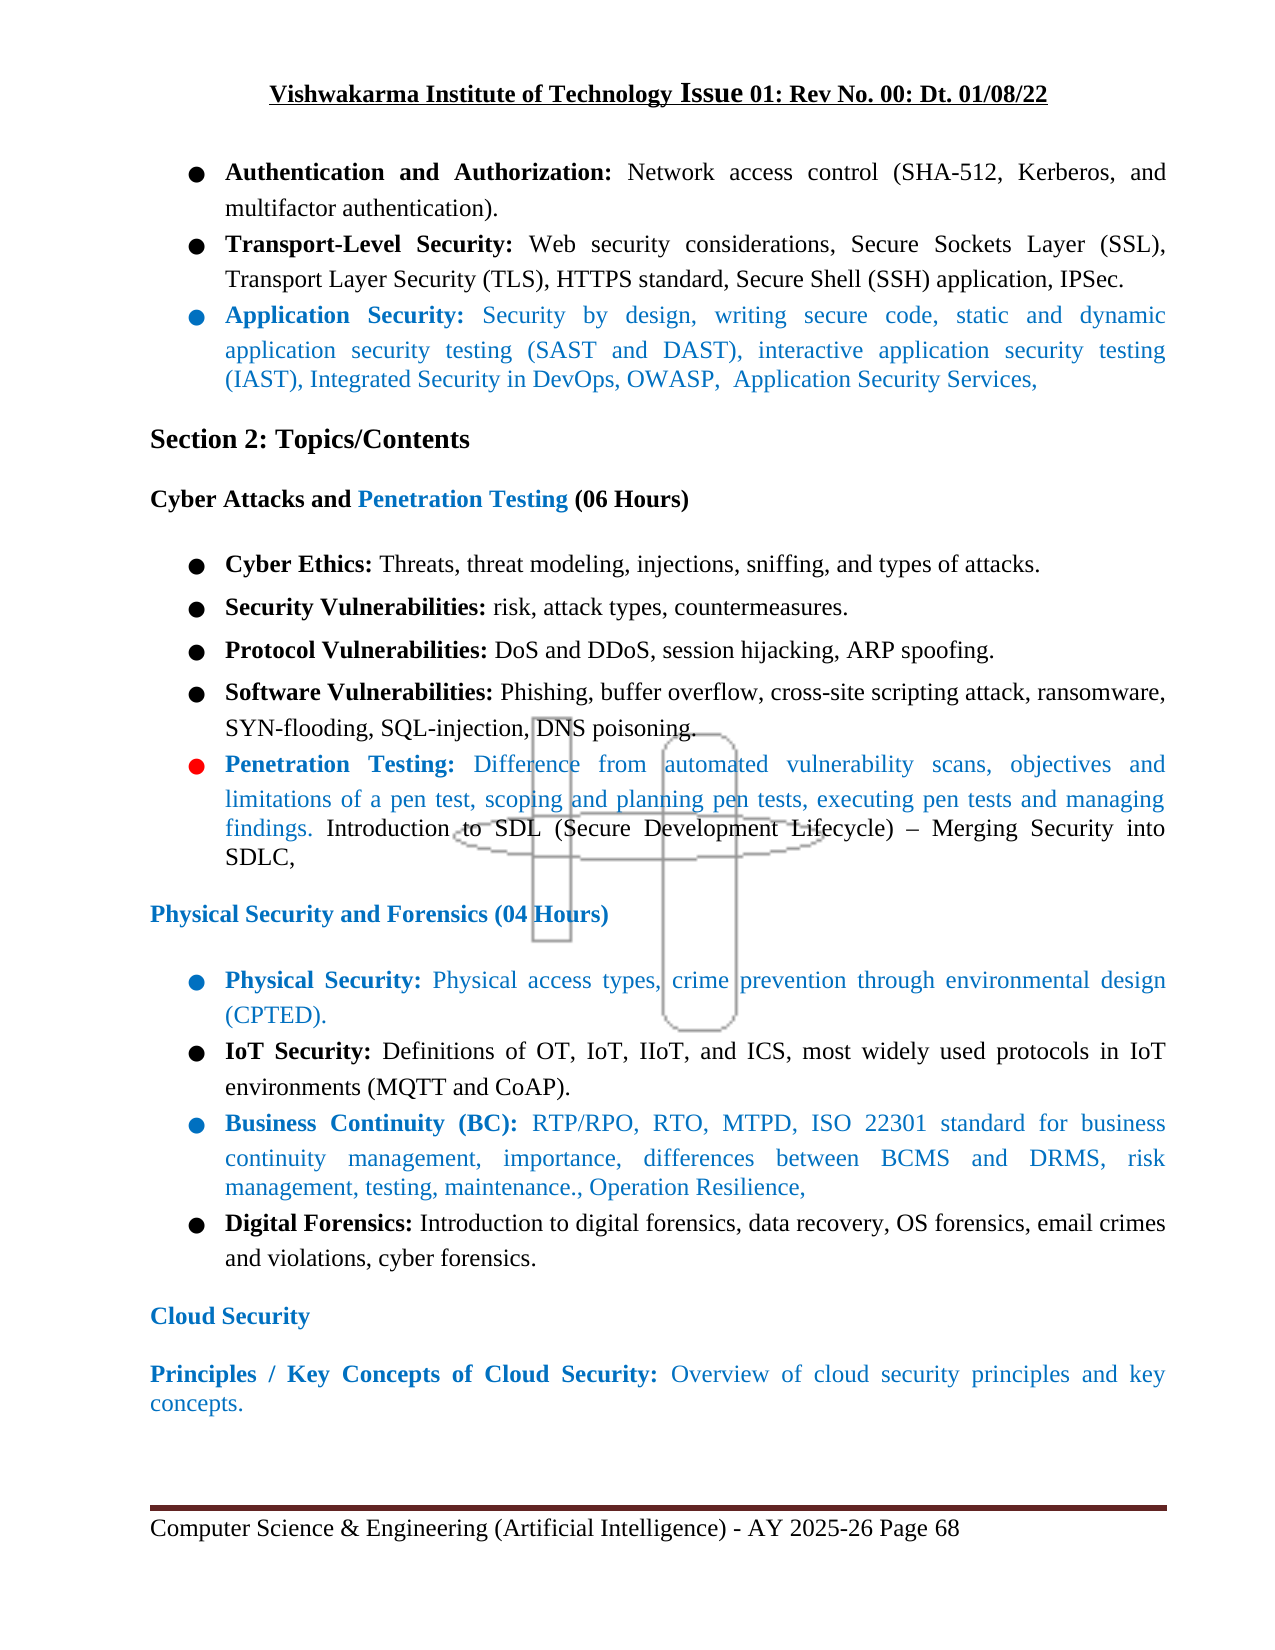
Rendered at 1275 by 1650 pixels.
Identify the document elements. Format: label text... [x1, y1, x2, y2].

text Principles / Key Concepts of Cloud Security: Overview of cloud security principles and key concepts. [150, 1359, 1167, 1417]
list Software Vulnerabilities: Phishing, buffer overflow, cross-site scripting attack, ransomware, SYN-flooding, SQL-injection, DNS poisoning. [187, 670, 1167, 741]
list Cyber Ethics: Threats, threat modeling, injections, sniffing, and types of attacks. [187, 542, 1167, 584]
list Business Continuity (BC): RTP/RPO, RTO, MTPD, ISO 22301 standard for business continuity management, importance, differences between BCMS and DRMS, risk management, testing, maintenance., Operation Resilience, [187, 1100, 1167, 1201]
list Application Security: Security by design, writing secure code, static and dynamic application security testing (SAST and DAST), interactive application security testing (IAST), Integrated Security in DevOps, OWASP, Application Security Services, [187, 293, 1167, 393]
list Protocol Vulnerabilities: DoS and DDoS, session hijacking, ARP spoofing. [187, 627, 1167, 670]
text Physical Security and Forensics (04 Hours) [150, 899, 1167, 928]
list Physical Security: Physical access types, crime prevention through environmental design (CPTED). [187, 957, 1167, 1029]
picture [188, 870, 1129, 899]
text Cloud Security [150, 1301, 1167, 1330]
list Security Vulnerabilities: risk, attack types, countermeasures. [187, 584, 1167, 627]
text Cyber Attacks and Penetration Testing (06 Hours) [150, 484, 1167, 513]
list Digital Forensics: Introduction to digital forensics, data recovery, OS forensics, email crimes and violations, cyber forensics. [187, 1201, 1167, 1272]
list Penetration Testing: Difference from automated vulnerability scans, objectives and limitations of a pen test, scoping and planning pen tests, executing pen tests and managing findings. Introduction to SDL (Secure Development Lifecycle) – Merging Security into SDLC, [187, 741, 1167, 870]
picture [188, 928, 1129, 957]
list Transport-Level Security: Web security considerations, Secure Sockets Layer (SSL), Transport Layer Security (TLS), HTTPS standard, Secure Shell (SSH) application, IPSec. [187, 221, 1167, 293]
list Authentication and Authorization: Network access control (SHA-512, Kerberos, and multifactor authentication). [187, 150, 1167, 221]
text Section 2: Topics/Contents [150, 422, 1167, 455]
list IoT Security: Definitions of OT, IoT, IIoT, and ICS, most widely used protocols in IoT environments (MQTT and CoAP). [187, 1029, 1167, 1100]
